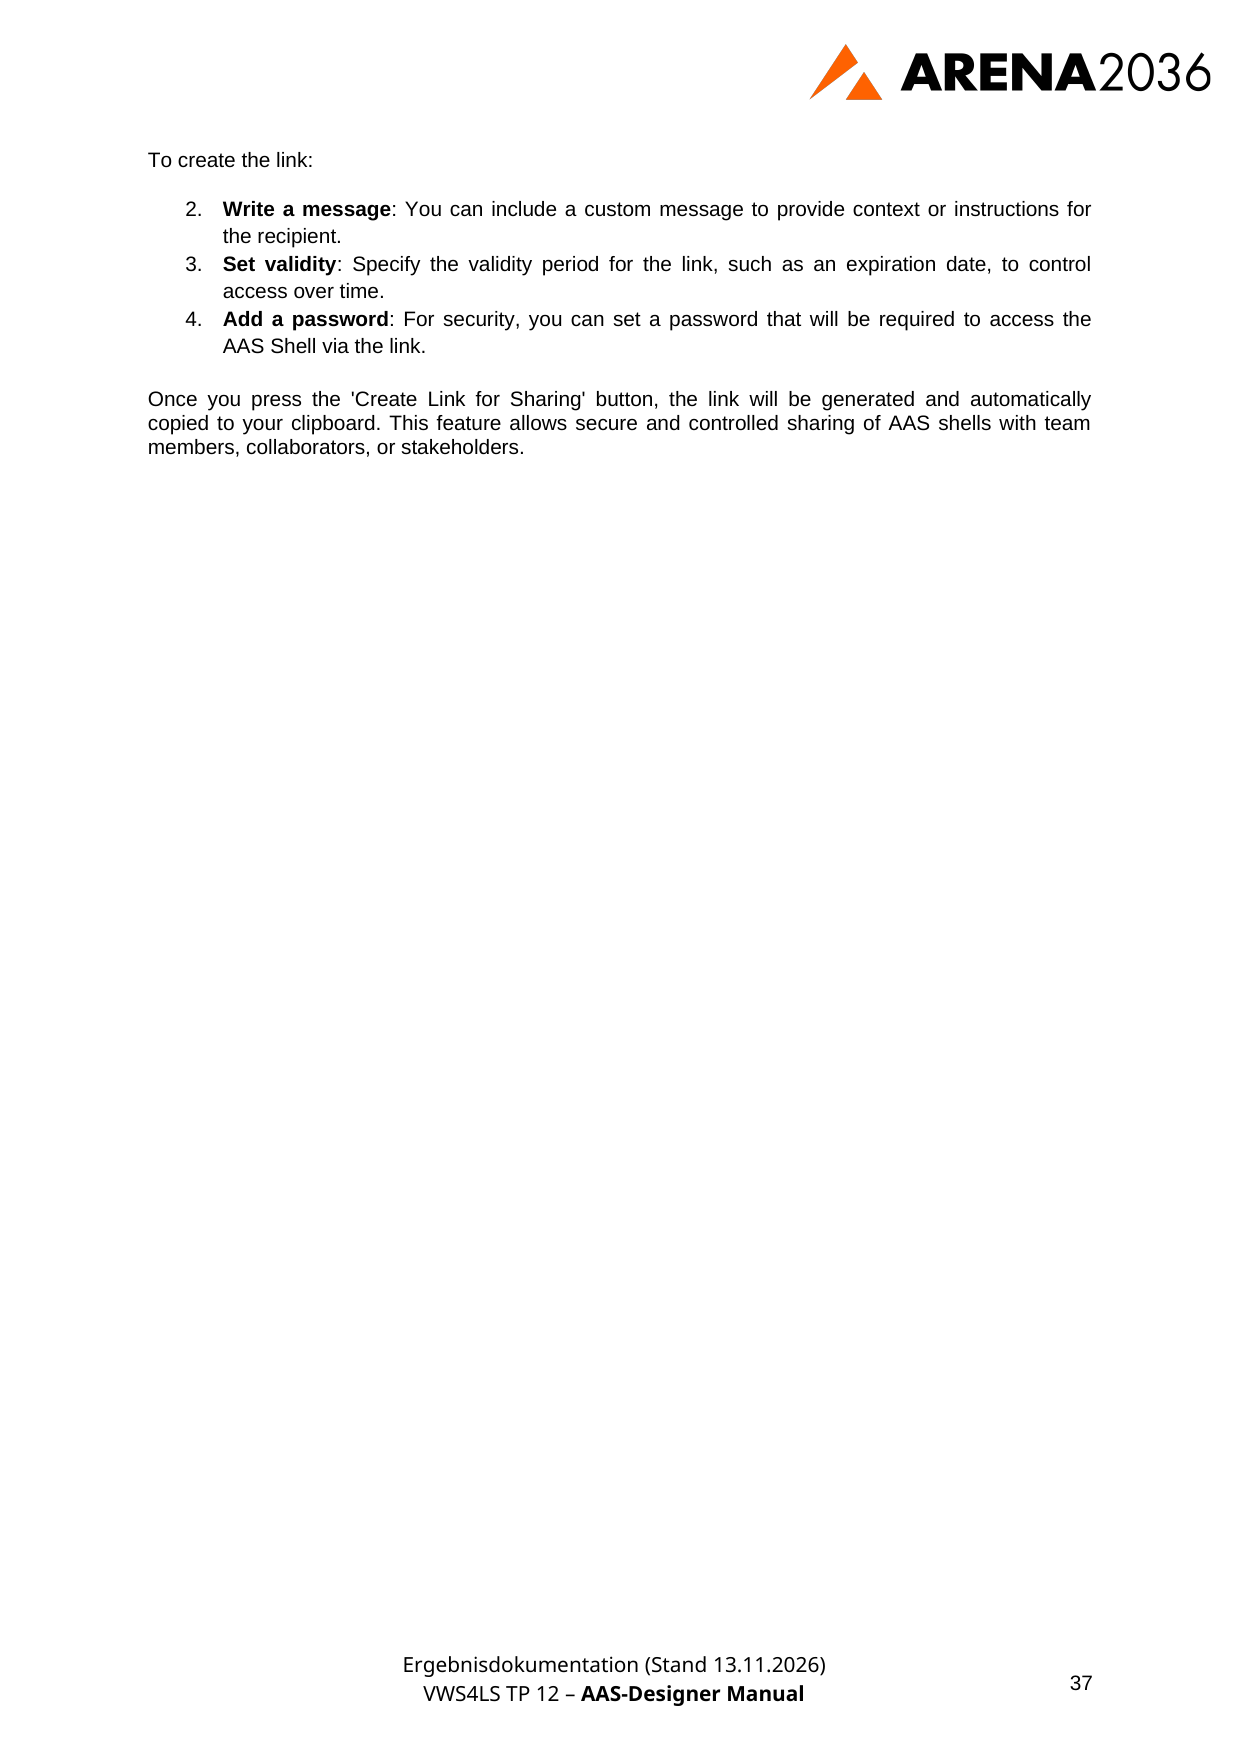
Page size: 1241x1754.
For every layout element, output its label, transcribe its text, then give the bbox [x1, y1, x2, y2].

picture [809, 44, 1211, 100]
list Add a password: For security, you can set a password that will be required to access the AAS Shell via the link. [185, 307, 1092, 358]
list Write a message: You can include a custom message to provide context or instructions for the recipient. [185, 197, 1092, 248]
text Once you press the 'Create Link for Sharing' button, the link will be generated and automatically copied to your clipboard. This feature allows secure and controlled sharing of AAS shells with team members, collaborators, or stakeholders. [148, 387, 1092, 458]
text To create the link: [148, 148, 1092, 172]
list Set validity: Specify the validity period for the link, such as an expiration date, to control access over time. [185, 252, 1092, 303]
